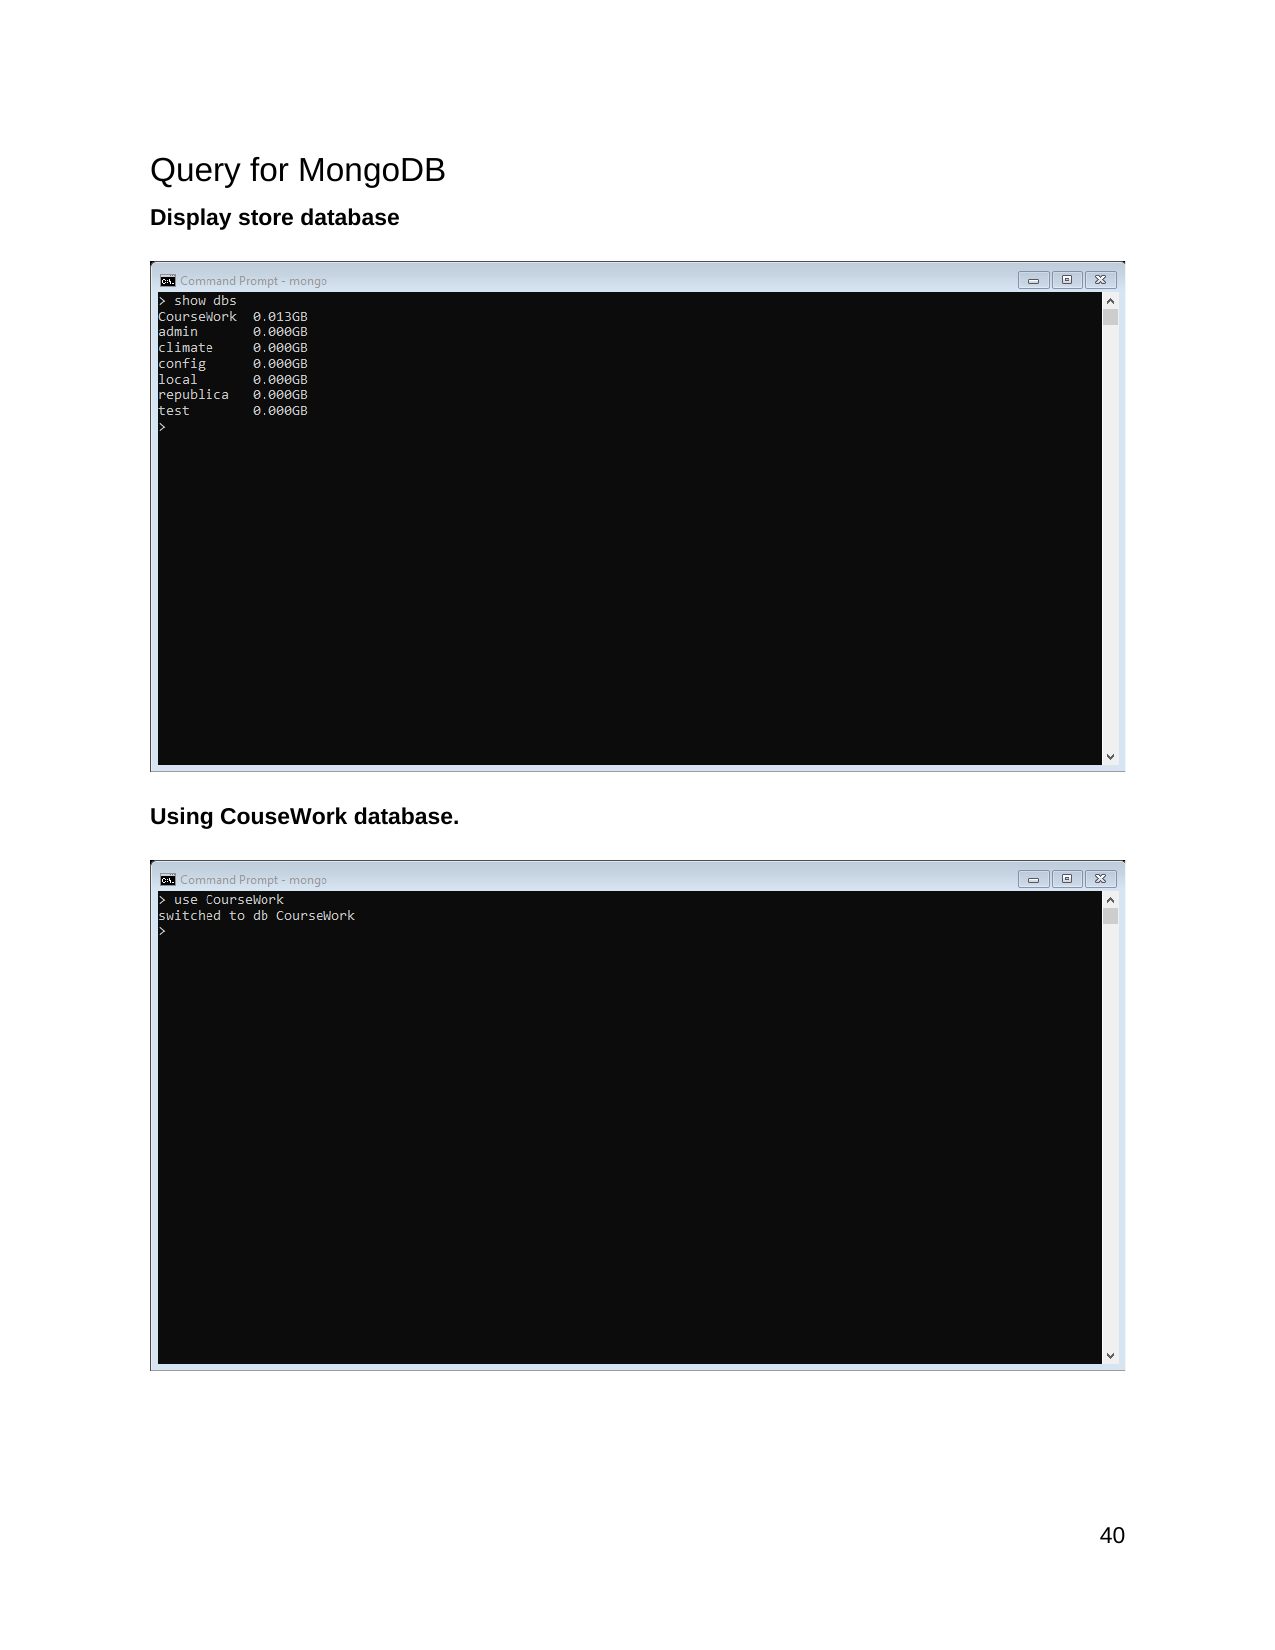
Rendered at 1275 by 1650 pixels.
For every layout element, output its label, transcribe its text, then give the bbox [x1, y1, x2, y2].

subtitle Query for MongoDB [150, 150, 1125, 188]
picture [150, 261, 1125, 772]
text Using CouseWork database. [150, 803, 1125, 829]
picture [150, 860, 1125, 1371]
text Display store database [150, 204, 1125, 230]
